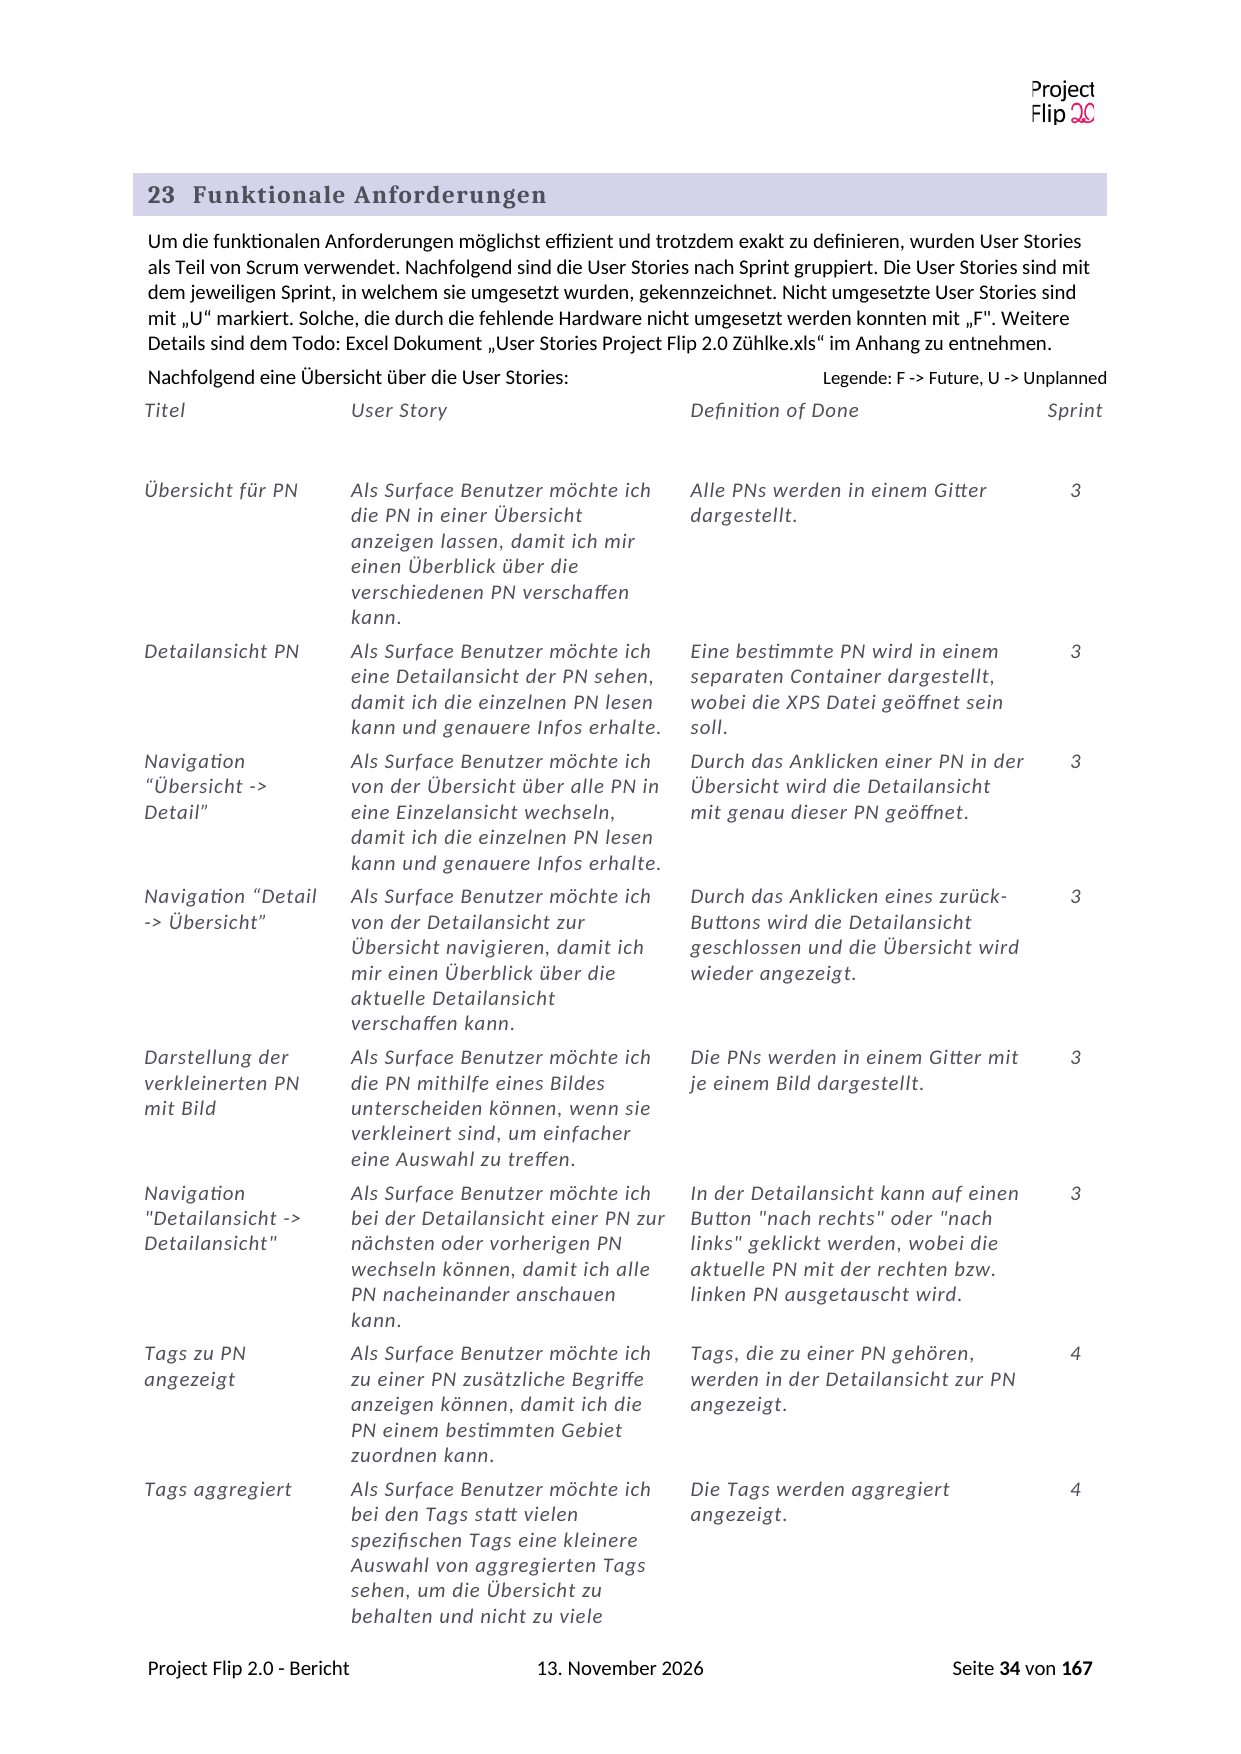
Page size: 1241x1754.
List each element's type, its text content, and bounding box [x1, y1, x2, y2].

table_cell Navigation “Übersicht -> Detail” [133, 748, 339, 883]
table_cell Tags aggregiert [133, 1476, 339, 1635]
table_cell In der Detailansicht kann auf einen Button "nach rechts" oder "nach links" geklickt werden, wobei die aktuelle PN mit der rechten bzw. linken PN ausgetauscht wird. [679, 1180, 1036, 1341]
table_cell Navigation “Detail -> Übersicht” [133, 884, 339, 1044]
table_cell 3 [1036, 748, 1114, 883]
table_cell Als Surface Benutzer möchte ich zu einer PN zusätzliche Begriffe anzeigen können, damit ich die PN einem bestimmten Gebiet zuordnen kann. [340, 1341, 679, 1476]
table_cell 3 [1036, 1044, 1114, 1180]
text Nachfolgend eine Übersicht über die User Stories: Legende: F -> Future, U -> Unplanned [148, 364, 1093, 389]
table_cell Als Surface Benutzer möchte ich die PN in einer Übersicht anzeigen lassen, damit ich mir einen Überblick über die verschiedenen PN verschaffen kann. [340, 477, 679, 638]
table_cell Als Surface Benutzer möchte ich von der Detailansicht zur Übersicht navigieren, damit ich mir einen Überblick über die aktuelle Detailansicht verschaffen kann. [340, 884, 679, 1044]
table_cell Durch das Anklicken eines zurück-Buttons wird die Detailansicht geschlossen und die Übersicht wird wieder angezeigt. [679, 884, 1036, 1044]
table_cell Als Surface Benutzer möchte ich die PN mithilfe eines Bildes unterscheiden können, wenn sie verkleinert sind, um einfacher eine Auswahl zu treffen. [340, 1044, 679, 1180]
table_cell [679, 1476, 1036, 1635]
picture [1081, 79, 1097, 124]
table_header Definition of Done [679, 398, 1036, 477]
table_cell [340, 1476, 679, 1635]
subtitle Funktionale Anforderungen [139, 179, 1101, 210]
table_cell Eine bestimmte PN wird in einem separaten Container dargestellt, wobei die XPS Datei geöffnet sein soll. [679, 638, 1036, 748]
table_cell 3 [1036, 1180, 1114, 1341]
table_cell Tags zu PN angezeigt [133, 1341, 339, 1476]
table_cell Als Surface Benutzer möchte ich von der Übersicht über alle PN in eine Einzelansicht wechseln, damit ich die einzelnen PN lesen kann und genauere Infos erhalte. [340, 748, 679, 883]
table_cell Die PNs werden in einem Gitter mit je einem Bild dargestellt. [679, 1044, 1036, 1180]
table_cell Alle PNs werden in einem Gitter dargestellt. [679, 477, 1036, 638]
table_cell 3 [1036, 884, 1114, 1044]
text Um die funktionalen Anforderungen möglichst effizient und trotzdem exakt zu definieren, wurden User Stories als Teil von Scrum verwendet. Nachfolgend sind die User Stories nach Sprint gruppiert. Die User Stories sind mit dem jeweiligen Sprint, in welchem sie umgesetzt wurden, gekennzeichnet. Nicht umgesetzte User Stories sind mit „U“ markiert. Solche, die durch die fehlende Hardware nicht umgesetzt werden konnten mit „F". Weitere Details sind dem Todo: Excel Dokument „User Stories Project Flip 2.0 Zühlke.xls“ im Anhang zu entnehmen. [148, 228, 1093, 356]
table_header User Story [340, 398, 679, 477]
table_cell Navigation "Detailansicht -> Detailansicht" [133, 1180, 339, 1341]
table_cell Tags, die zu einer PN gehören, werden in der Detailansicht zur PN angezeigt. [679, 1341, 1036, 1476]
table_cell Als Surface Benutzer möchte ich bei der Detailansicht einer PN zur nächsten oder vorherigen PN wechseln können, damit ich alle PN nacheinander anschauen kann. [340, 1180, 679, 1341]
table_cell Detailansicht PN [133, 638, 339, 748]
table_cell 3 [1036, 477, 1114, 638]
table_cell Darstellung der verkleinerten PN mit Bild [133, 1044, 339, 1180]
table_cell Durch das Anklicken einer PN in der Übersicht wird die Detailansicht mit genau dieser PN geöffnet. [679, 748, 1036, 883]
table_cell Übersicht für PN [133, 477, 339, 638]
table_cell 4 [1036, 1341, 1114, 1476]
table_header Sprint [1036, 398, 1114, 477]
table_cell 3 [1036, 638, 1114, 748]
table_cell 4 [1036, 1476, 1114, 1635]
table_header Titel [133, 398, 339, 477]
table_cell Als Surface Benutzer möchte ich eine Detailansicht der PN sehen, damit ich die einzelnen PN lesen kann und genauere Infos erhalte. [340, 638, 679, 748]
